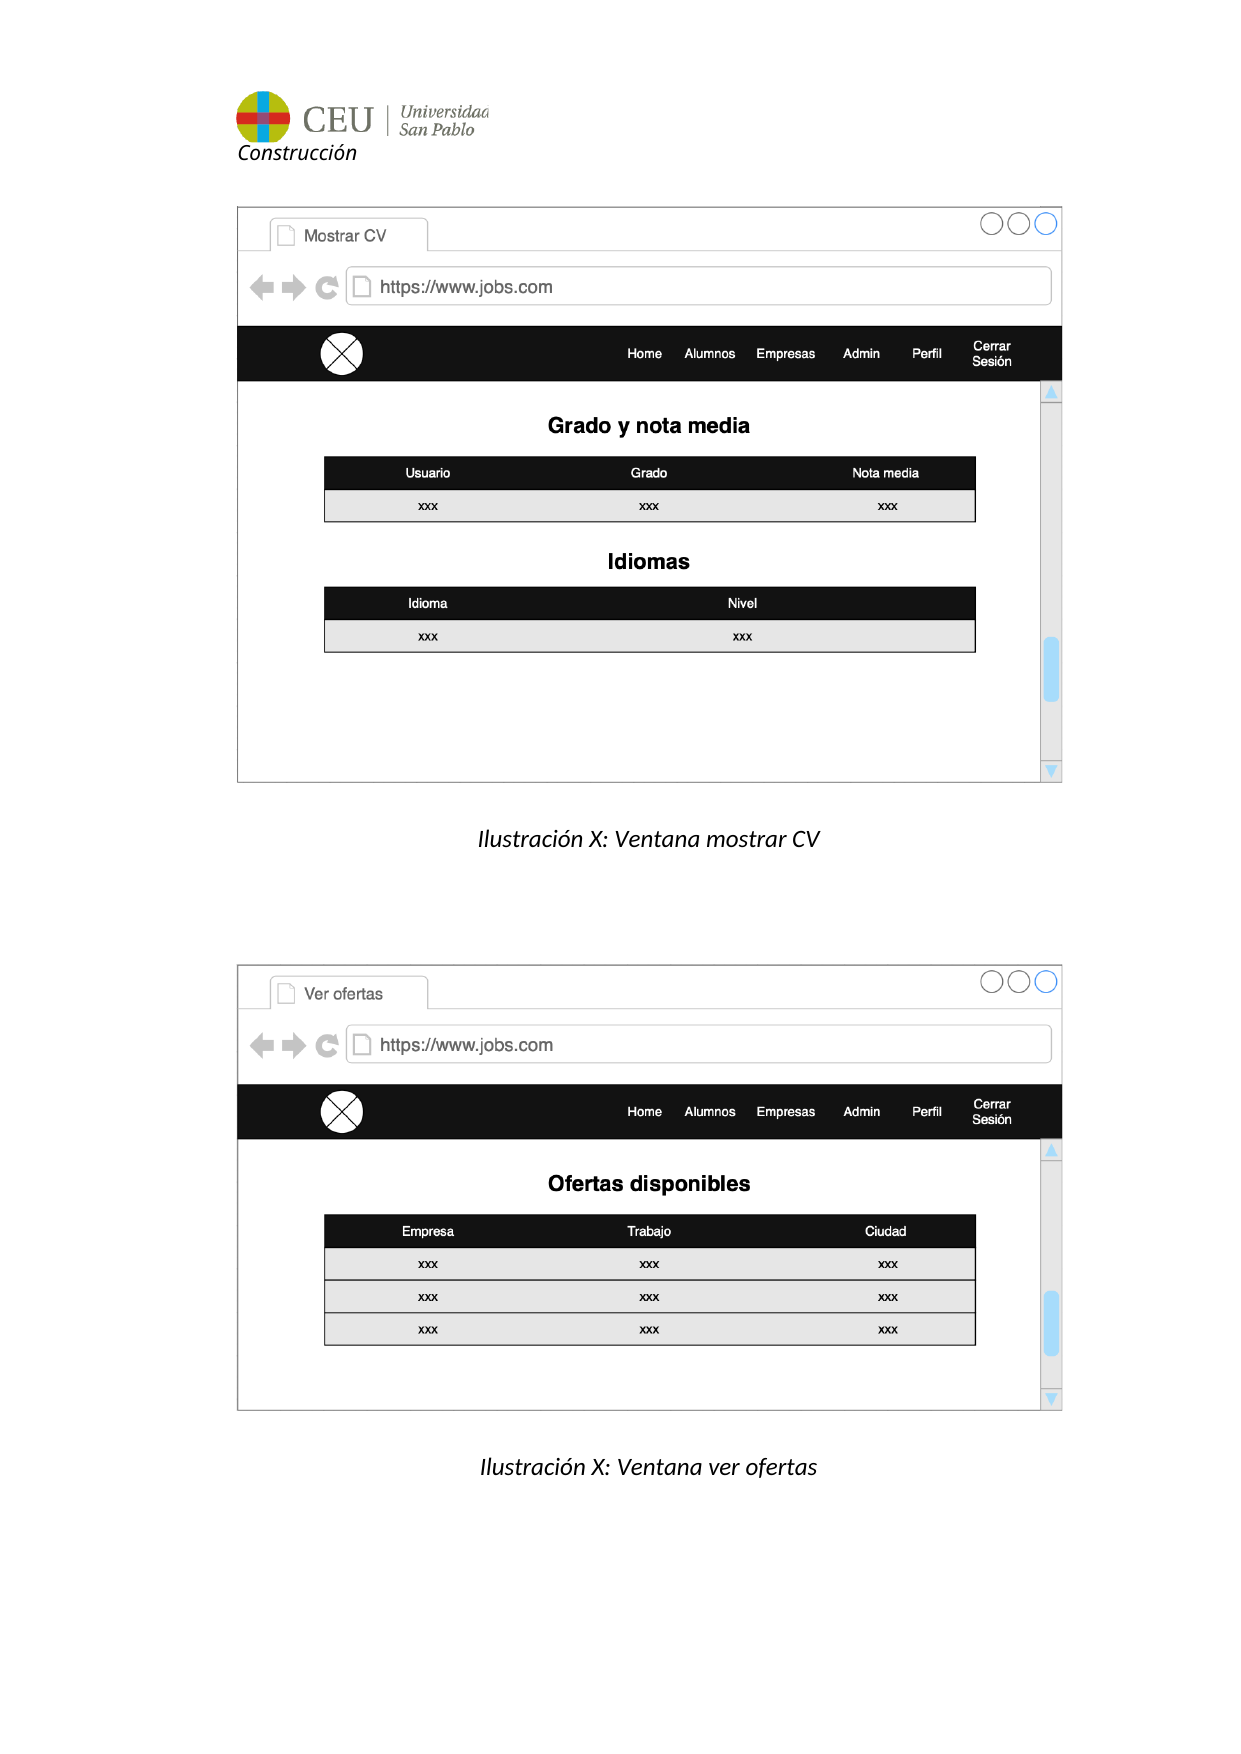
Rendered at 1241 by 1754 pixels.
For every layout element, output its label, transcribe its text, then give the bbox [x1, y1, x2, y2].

picture [235, 89, 489, 143]
text Ilustración X: Ventana mostrar CV [236, 823, 1063, 854]
picture [236, 964, 1063, 1411]
text Ilustración X: Ventana ver ofertas [236, 1451, 1063, 1482]
picture [236, 206, 1063, 783]
